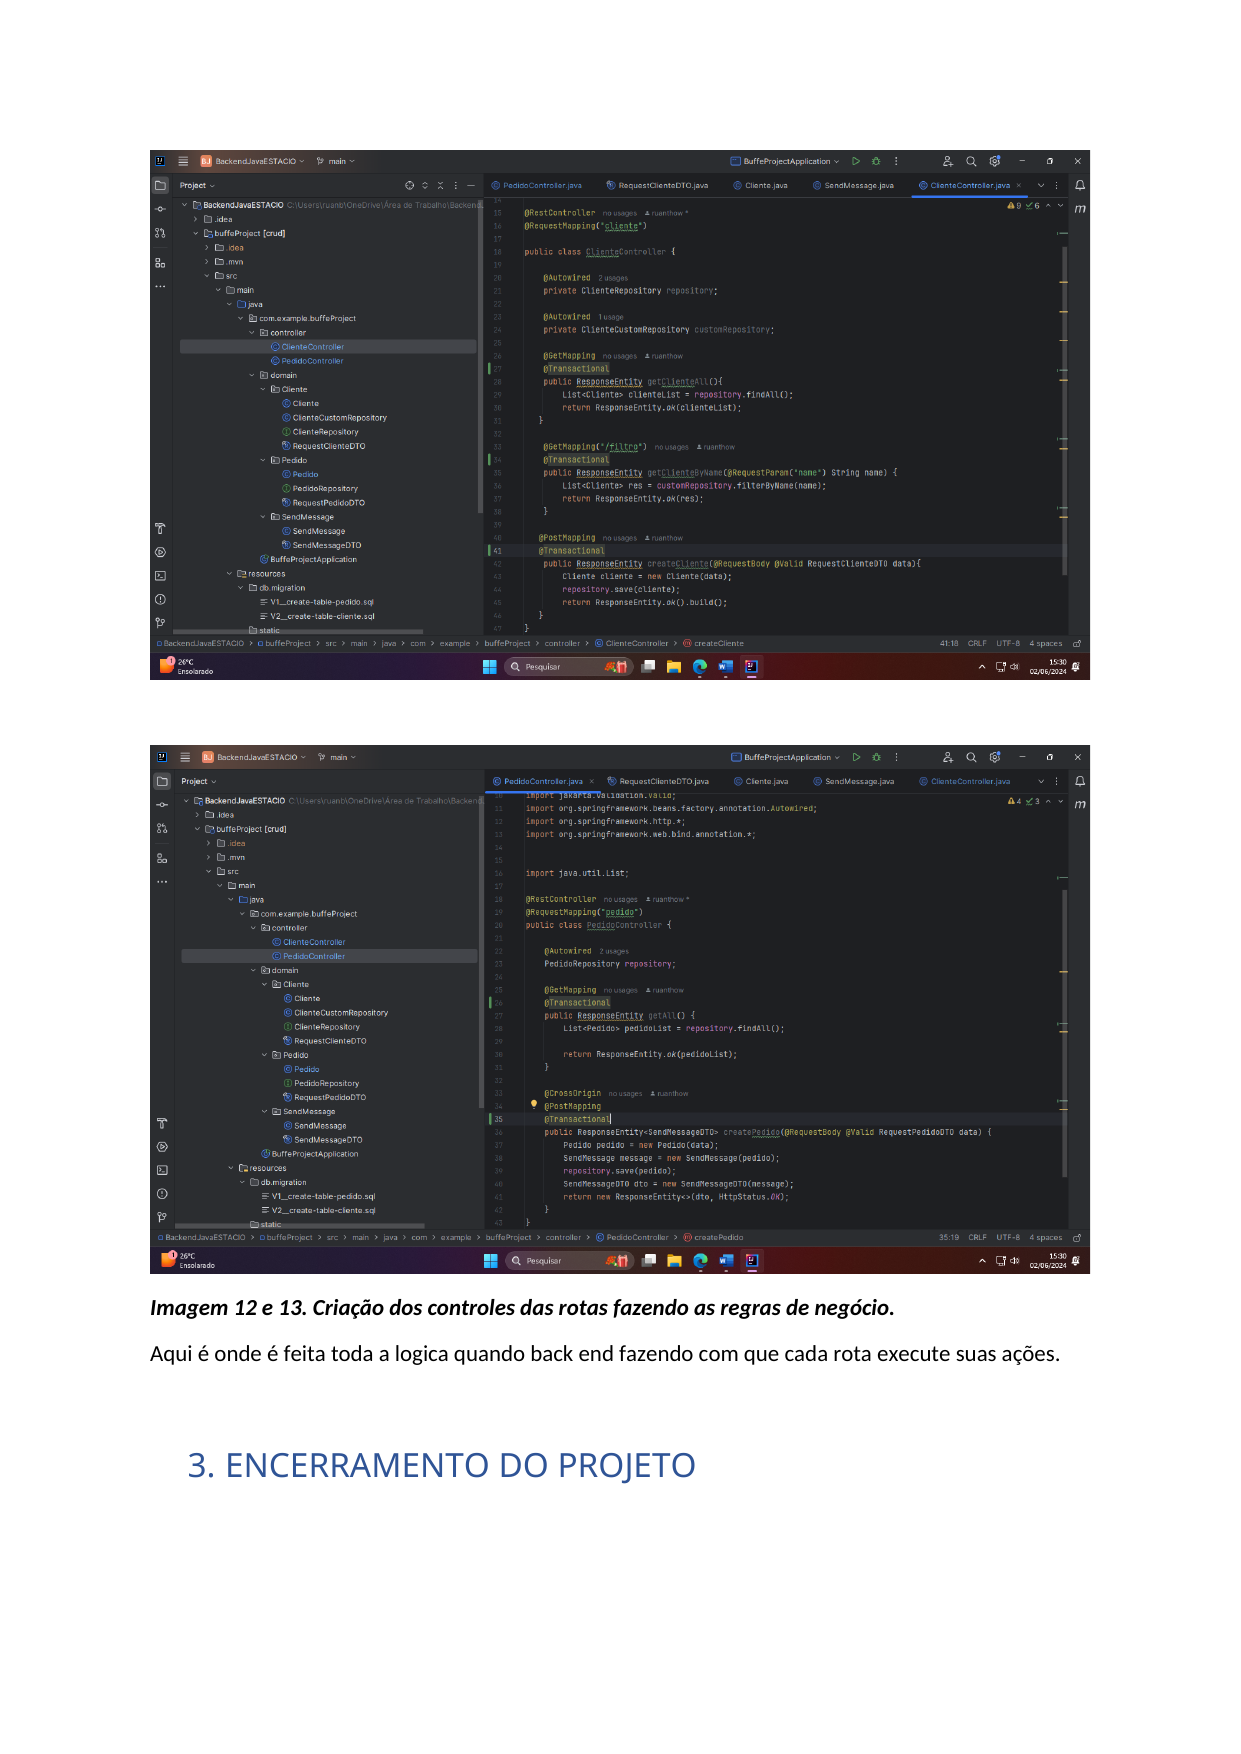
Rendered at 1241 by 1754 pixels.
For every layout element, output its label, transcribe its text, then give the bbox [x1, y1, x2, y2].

picture [150, 150, 1091, 680]
picture [150, 745, 1091, 1274]
text Imagem 12 e 13. Criação dos controles das rotas fazendo as regras de negócio. [150, 1293, 1090, 1321]
text Aqui é onde é feita toda a logica quando back end fazendo com que cada rota execute suas ações. [150, 1339, 1090, 1368]
subtitle ENCERRAMENTO DO PROJETO [187, 1442, 1090, 1487]
